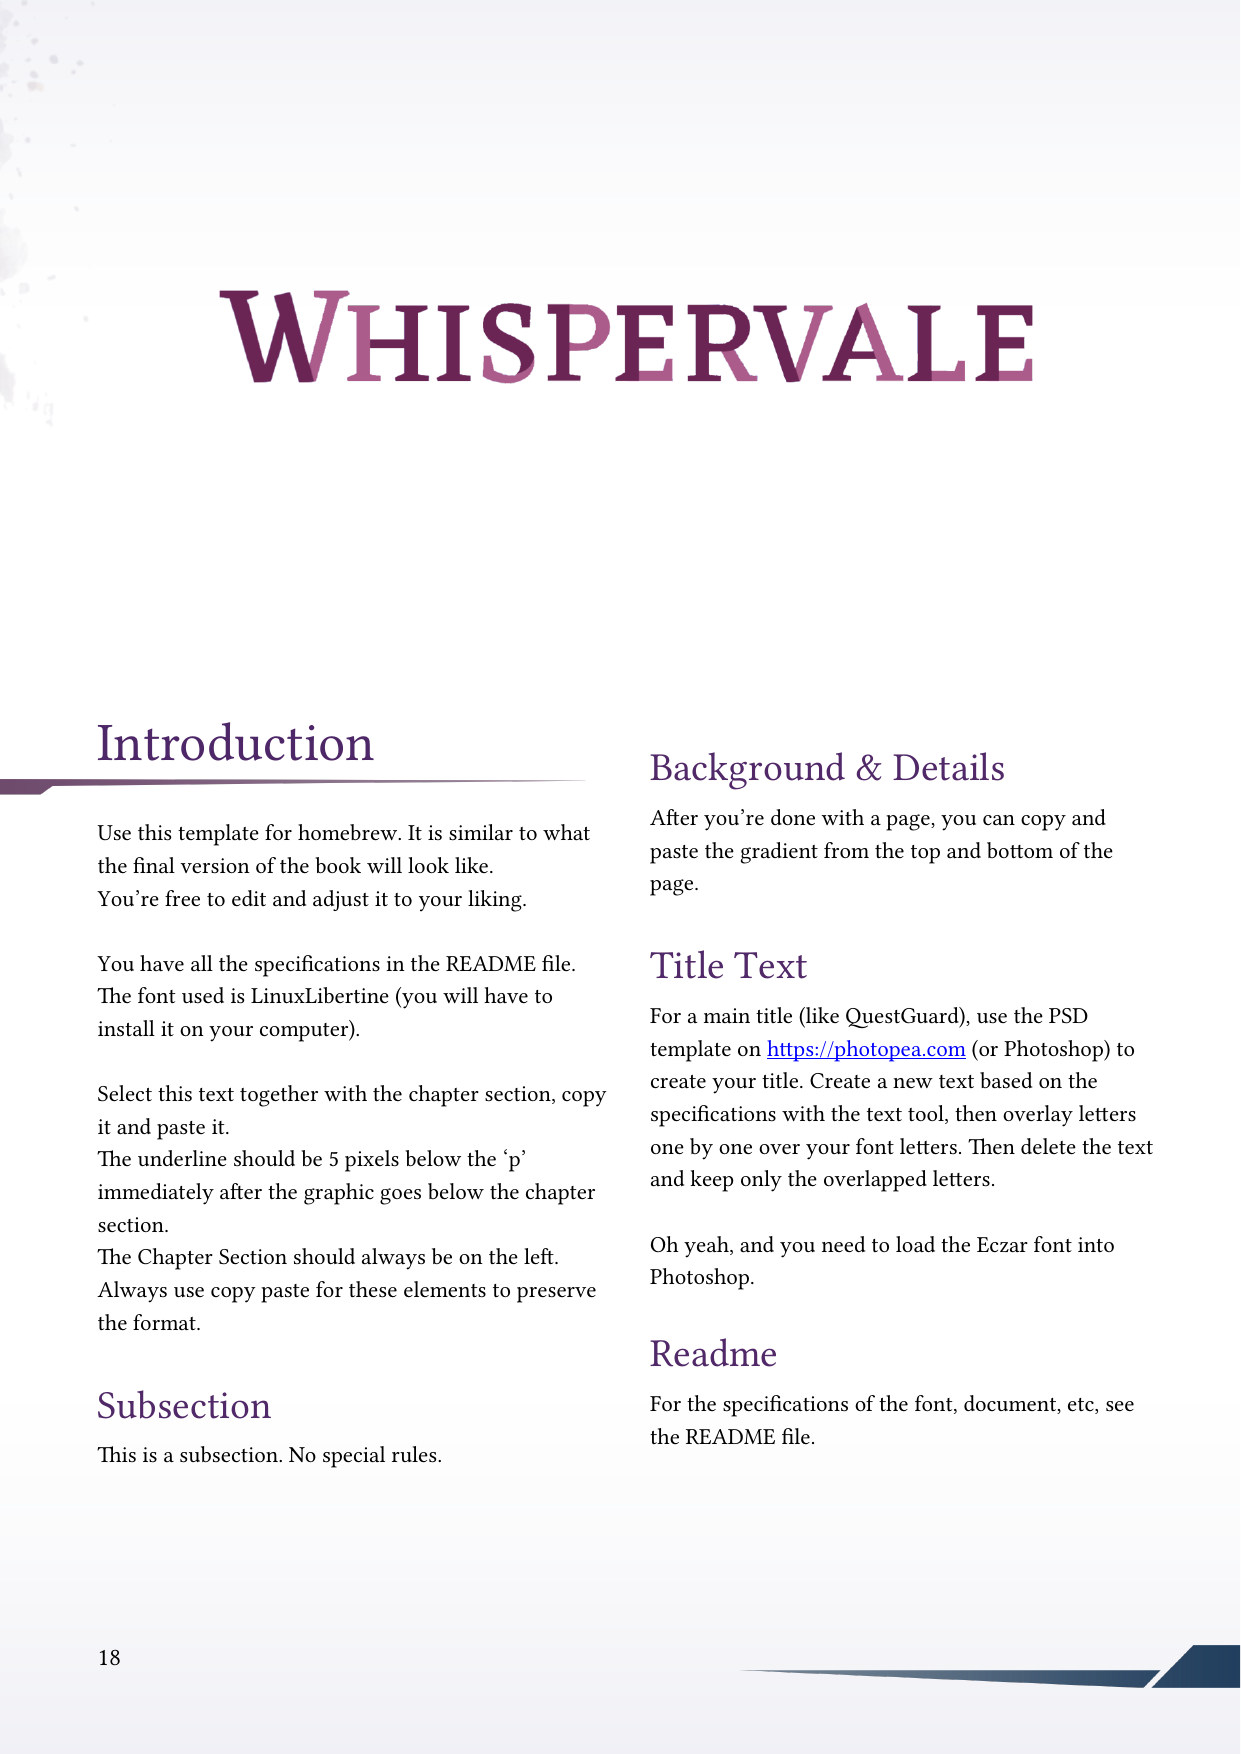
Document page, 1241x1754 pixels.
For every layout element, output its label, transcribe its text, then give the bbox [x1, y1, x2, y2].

picture [0, 1402, 1241, 1754]
text This is a subsection. No special rules. [97, 1442, 613, 1468]
text You’re free to edit and adjust it to your liking. [97, 886, 613, 912]
text After you’re done with a page, you can copy and paste the gradient from the top and bottom of the page. [650, 805, 1158, 896]
text Select this text together with the chapter section, copy it and paste it. [97, 1081, 613, 1140]
subtitle Subsection [97, 1383, 613, 1428]
text The underline should be 5 pixels below the ‘p’ immediately after the graphic goes below the chapter section. [97, 1146, 613, 1238]
picture [0, 0, 1241, 509]
subtitle Readme [650, 1331, 1158, 1376]
text For the specifications of the font, document, etc, see the README file. [650, 1391, 1158, 1450]
text You have all the specifications in the README file. [97, 951, 613, 977]
subtitle Introduction [97, 712, 613, 773]
subtitle Title Text [650, 943, 1158, 989]
text Always use copy paste for these elements to preserve the format. [97, 1277, 613, 1336]
text Oh yeah, and you need to load the Eczar font into Photoshop. [650, 1231, 1158, 1290]
subtitle Background & Details [650, 745, 1158, 790]
picture [0, 714, 679, 806]
text For a main title (like QuestGuard), use the PSD template on https://photopea.com (or Photoshop) to create your title. Create a new text based on the specifications with the text tool, then overlay letters one by one over your font letters. Then delete the text and keep only the overlapped letters. [650, 1003, 1158, 1192]
text The Chapter Section should always be on the left. [97, 1244, 613, 1270]
text The font used is LinuxLibertine (you will have to install it on your computer). [97, 983, 613, 1042]
text Use this template for homebrew. It is similar to what the final version of the book will look like. [97, 820, 613, 879]
